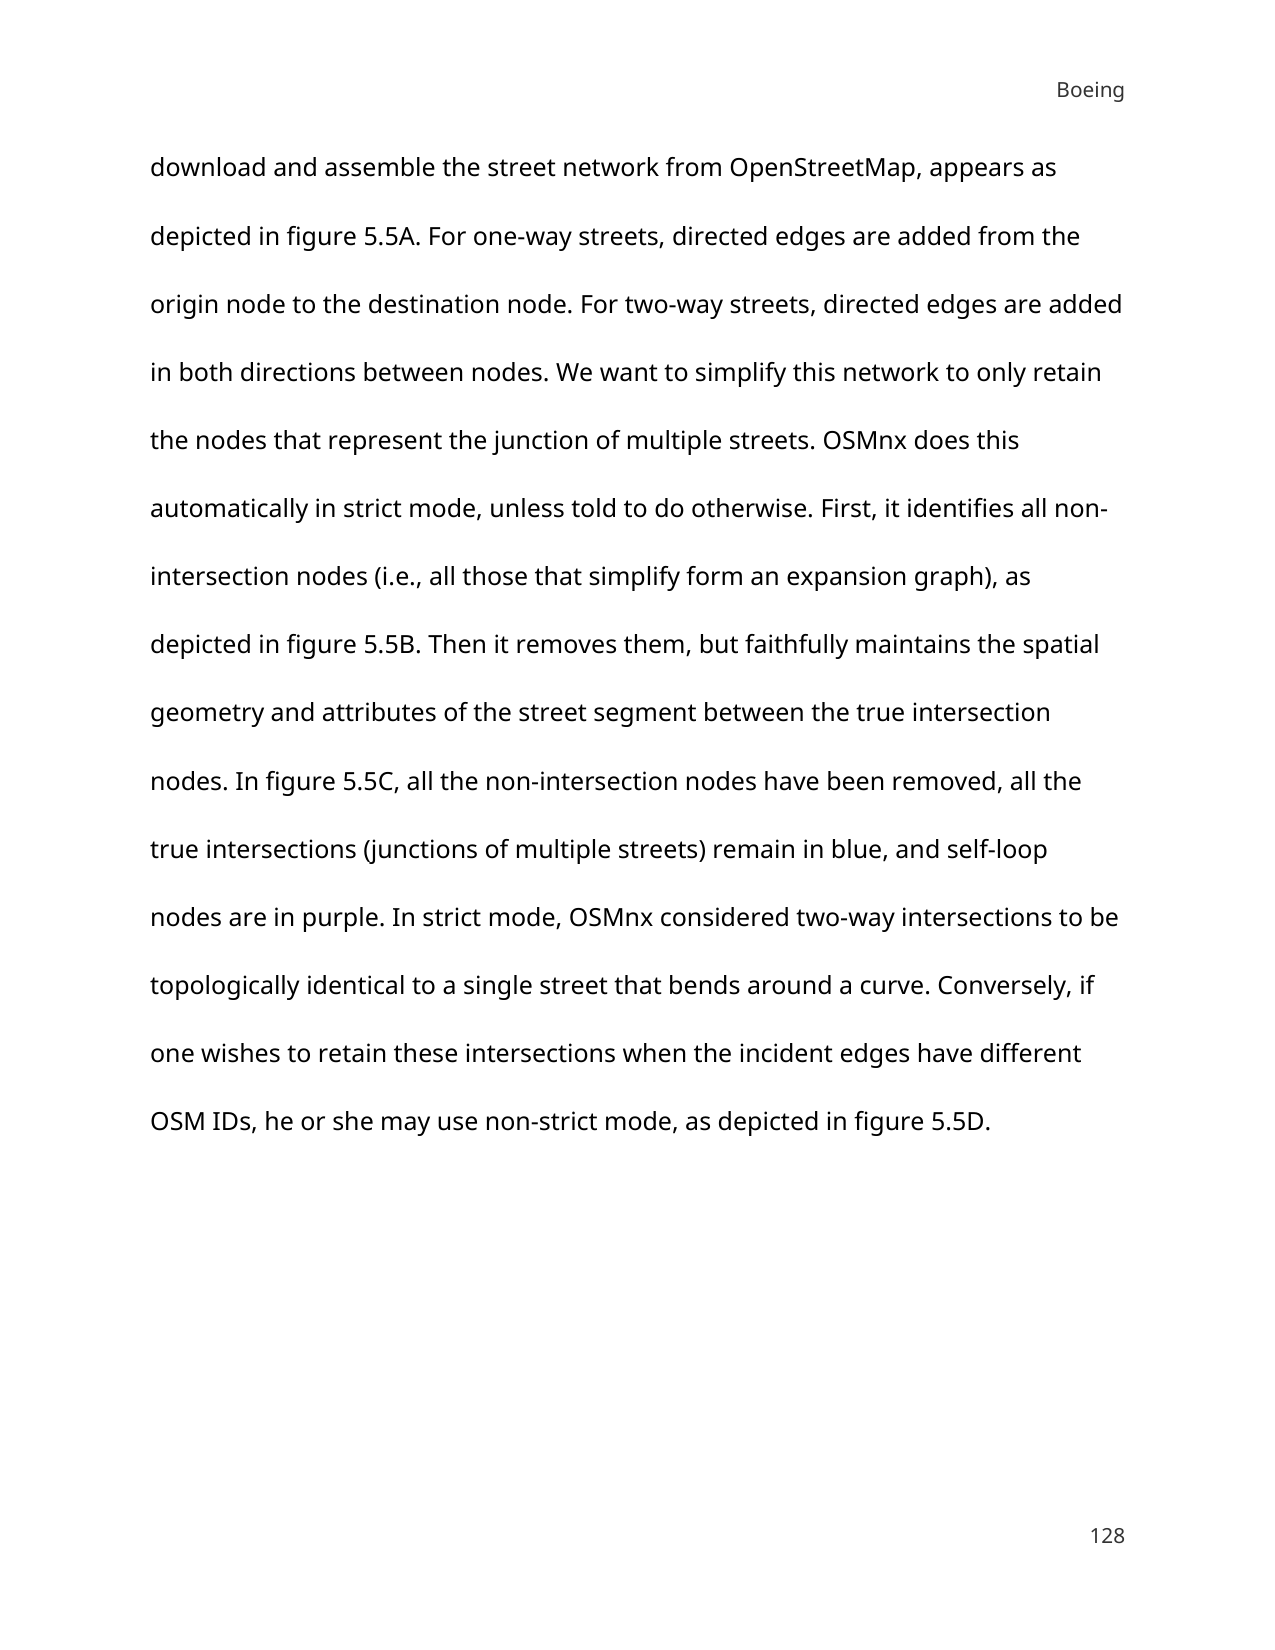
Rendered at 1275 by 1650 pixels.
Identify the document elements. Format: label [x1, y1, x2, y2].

text [150, 150, 1125, 1138]
